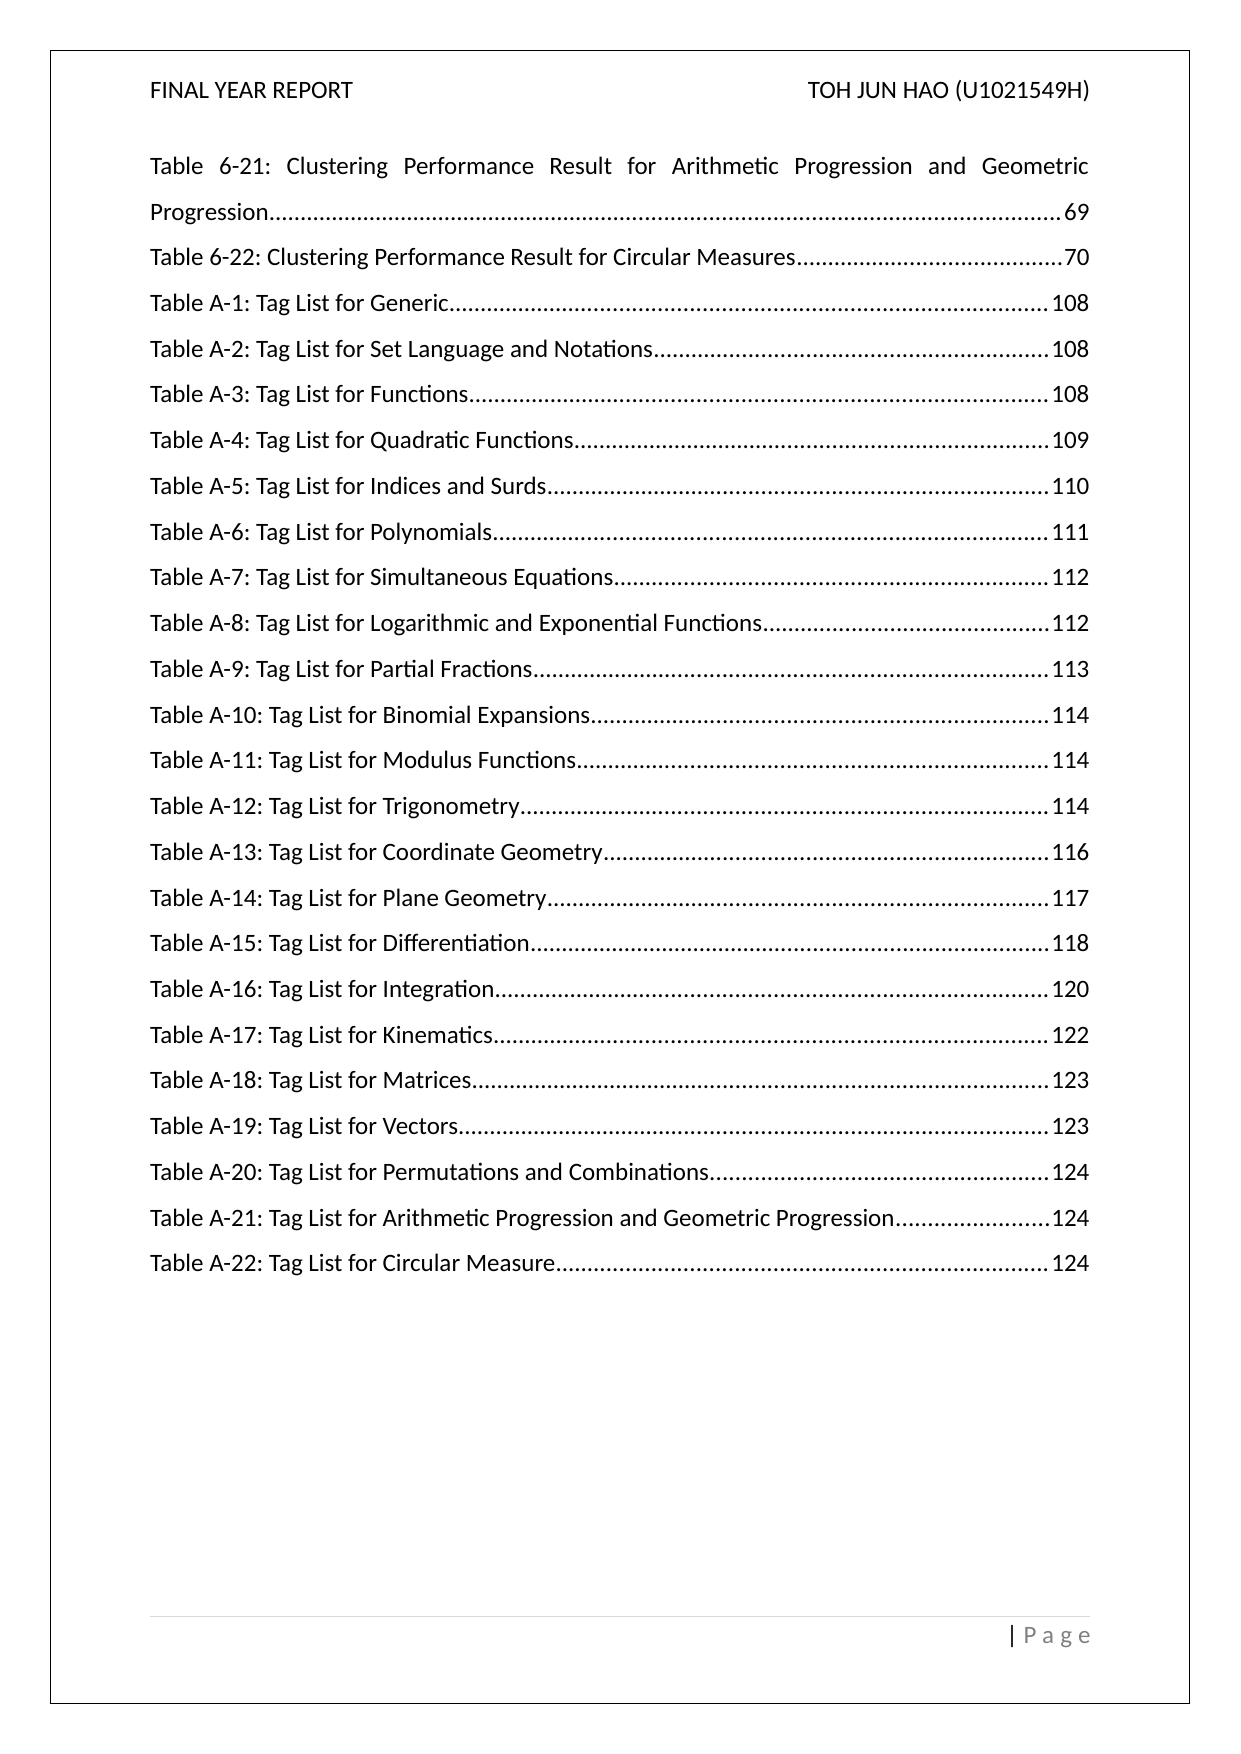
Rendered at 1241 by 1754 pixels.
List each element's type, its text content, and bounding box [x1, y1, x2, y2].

text Table A-13: Tag List for Coordinate Geometry 116 [150, 836, 1090, 866]
text Table A-7: Tag List for Simultaneous Equations 112 [150, 562, 1090, 592]
text Table A-21: Tag List for Arithmetic Progression and Geometric Progression 124 [150, 1202, 1090, 1232]
text Table 6-22: Clustering Performance Result for Circular Measures 70 [150, 241, 1090, 272]
text Table A-4: Tag List for Quadratic Functions 109 [150, 424, 1090, 455]
text Table 6-21: Clustering Performance Result for Arithmetic Progression and Geometric Progression 69 [150, 150, 1090, 226]
text Table A-11: Tag List for Modulus Functions 114 [150, 744, 1090, 775]
text Table A-5: Tag List for Indices and Surds 110 [150, 470, 1090, 501]
text Table A-15: Tag List for Differentiation 118 [150, 927, 1090, 958]
text Table A-19: Tag List for Vectors 123 [150, 1110, 1090, 1141]
text Table A-17: Tag List for Kinematics 122 [150, 1019, 1090, 1049]
text Table A-6: Tag List for Polynomials 111 [150, 516, 1090, 546]
text Table A-14: Tag List for Plane Geometry 117 [150, 882, 1090, 912]
text Table A-18: Tag List for Matrices 123 [150, 1064, 1090, 1095]
text Table A-16: Tag List for Integration 120 [150, 973, 1090, 1004]
text Table A-8: Tag List for Logarithmic and Exponential Functions 112 [150, 607, 1090, 638]
text Table A-10: Tag List for Binomial Expansions 114 [150, 699, 1090, 729]
text Table A-3: Tag List for Functions 108 [150, 379, 1090, 409]
text Table A-1: Tag List for Generic 108 [150, 287, 1090, 318]
text Table A-20: Tag List for Permutations and Combinations 124 [150, 1156, 1090, 1187]
text Table A-9: Tag List for Partial Fractions 113 [150, 653, 1090, 683]
text Table A-22: Tag List for Circular Measure 124 [150, 1247, 1090, 1278]
text Table A-2: Tag List for Set Language and Notations 108 [150, 333, 1090, 363]
text Table A-12: Tag List for Trigonometry 114 [150, 790, 1090, 821]
